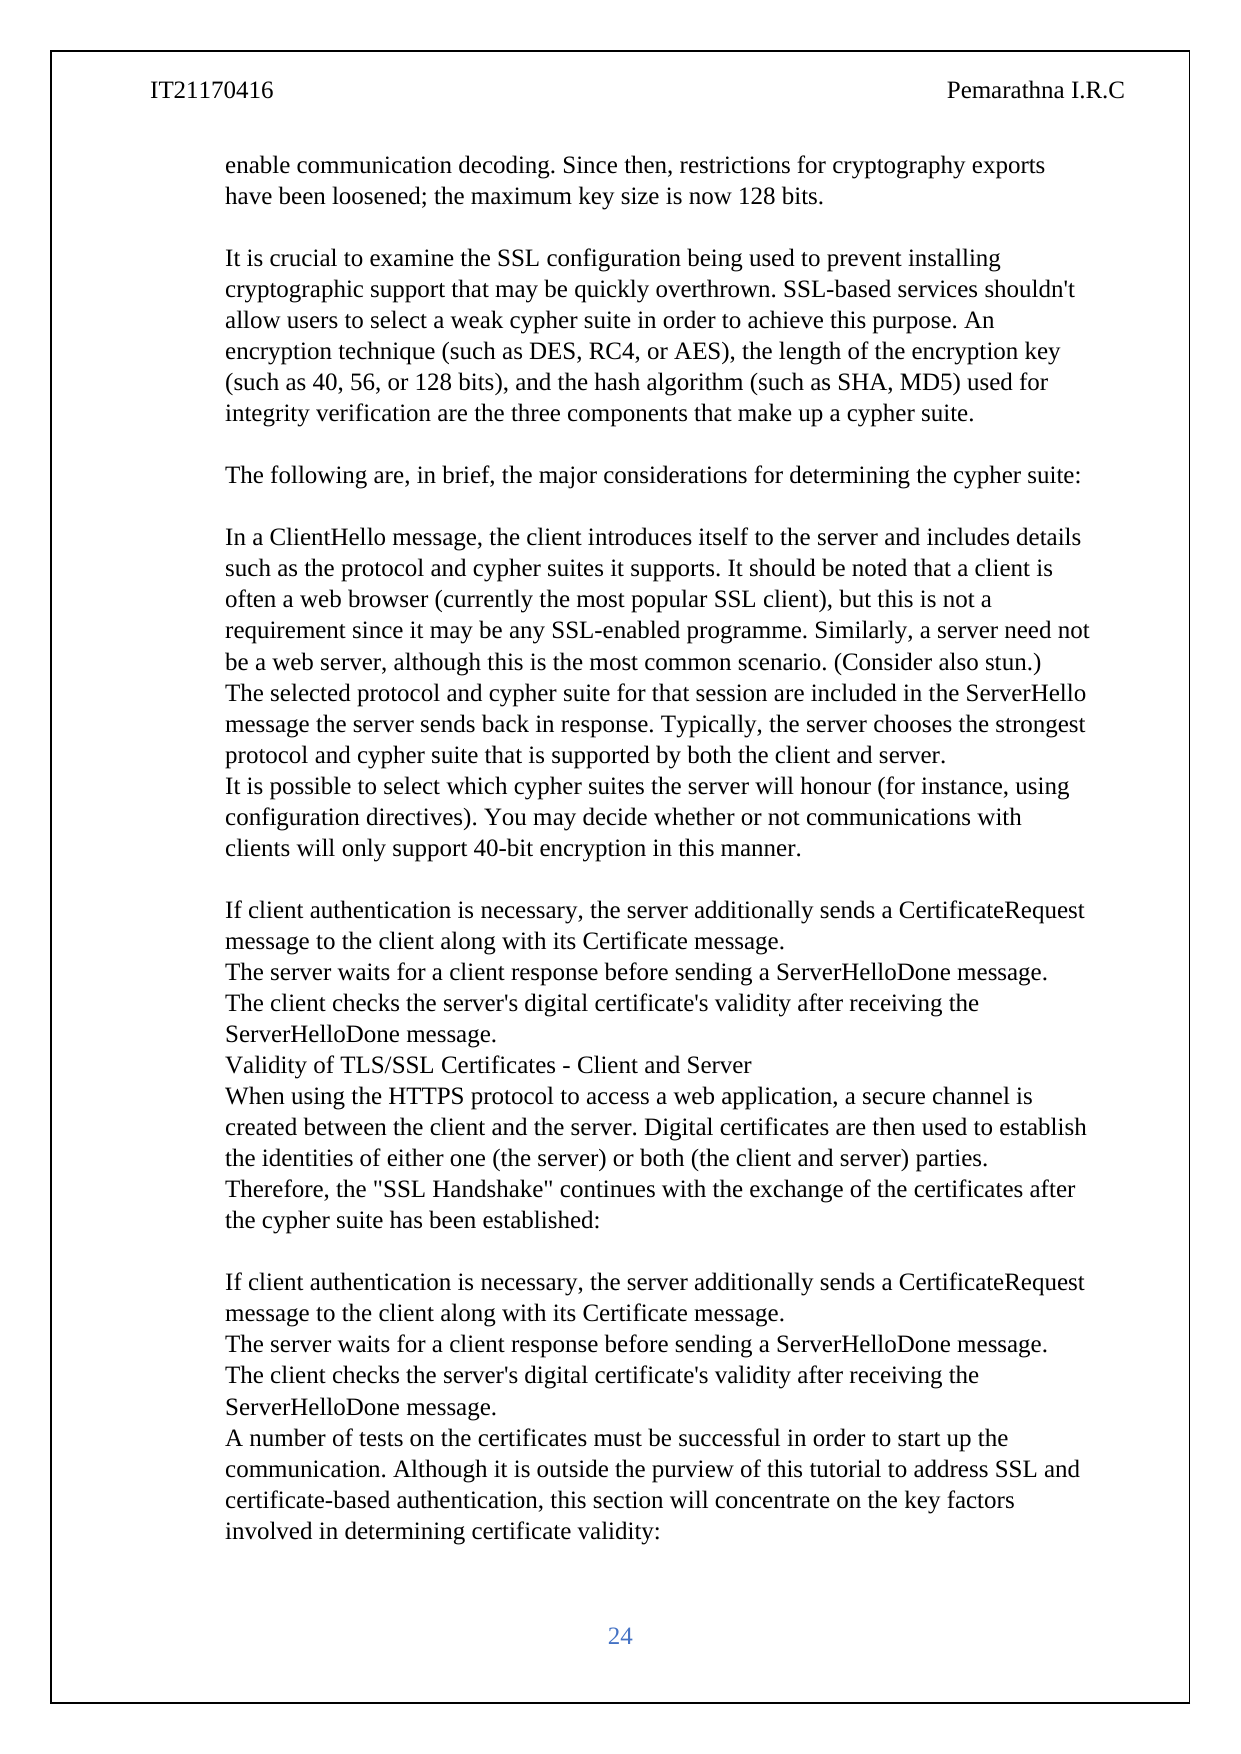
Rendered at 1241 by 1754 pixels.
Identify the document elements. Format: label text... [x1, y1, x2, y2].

list Validity of TLS/SSL Certificates - Client and Server [225, 1050, 1090, 1079]
list It is possible to select which cypher suites the server will honour (for instance, using configuration directives). You may decide whether or not communications with clients will only support 40-bit encryption in this manner. [225, 771, 1090, 862]
list If client authentication is necessary, the server additionally sends a CertificateRequest message to the client along with its Certificate message. [225, 1267, 1090, 1327]
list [225, 150, 1090, 210]
list The following are, in brief, the major considerations for determining the cypher suite: [225, 460, 1090, 489]
list The client checks the server's digital certificate's validity after receiving the ServerHelloDone message. [225, 1361, 1090, 1420]
list The server waits for a client response before sending a ServerHelloDone message. [225, 1329, 1090, 1358]
list It is crucial to examine the SSL configuration being used to prevent installing cryptographic support that may be quickly overthrown. SSL-based services shouldn't allow users to select a weak cypher suite in order to achieve this purpose. An encryption technique (such as DES, RC4, or AES), the length of the encryption key (such as 40, 56, or 128 bits), and the hash algorithm (such as SHA, MD5) used for integrity verification are the three components that make up a cypher suite. [225, 243, 1090, 427]
list The selected protocol and cypher suite for that session are included in the ServerHello message the server sends back in response. Typically, the server chooses the strongest protocol and cypher suite that is supported by both the client and server. [225, 678, 1090, 768]
list In a ClientHello message, the client introduces itself to the server and includes details such as the protocol and cypher suites it supports. It should be noted that a client is often a web browser (currently the most popular SSL client), but this is not a requirement since it may be any SSL-enabled programme. Similarly, a server need not be a web server, although this is the most common scenario. (Consider also stun.) [225, 522, 1090, 675]
list If client authentication is necessary, the server additionally sends a CertificateRequest message to the client along with its Certificate message. [225, 895, 1090, 955]
list The server waits for a client response before sending a ServerHelloDone message. [225, 957, 1090, 986]
list A number of tests on the certificates must be successful in order to start up the communication. Although it is outside the purview of this tutorial to address SSL and certificate-based authentication, this section will concentrate on the key factors involved in determining certificate validity: [225, 1423, 1090, 1544]
list When using the HTTPS protocol to access a web application, a secure channel is created between the client and the server. Digital certificates are then used to establish the identities of either one (the server) or both (the client and server) parties. Therefore, the "SSL Handshake" continues with the exchange of the certificates after the cypher suite has been established: [225, 1081, 1090, 1234]
list The client checks the server's digital certificate's validity after receiving the ServerHelloDone message. [225, 988, 1090, 1048]
